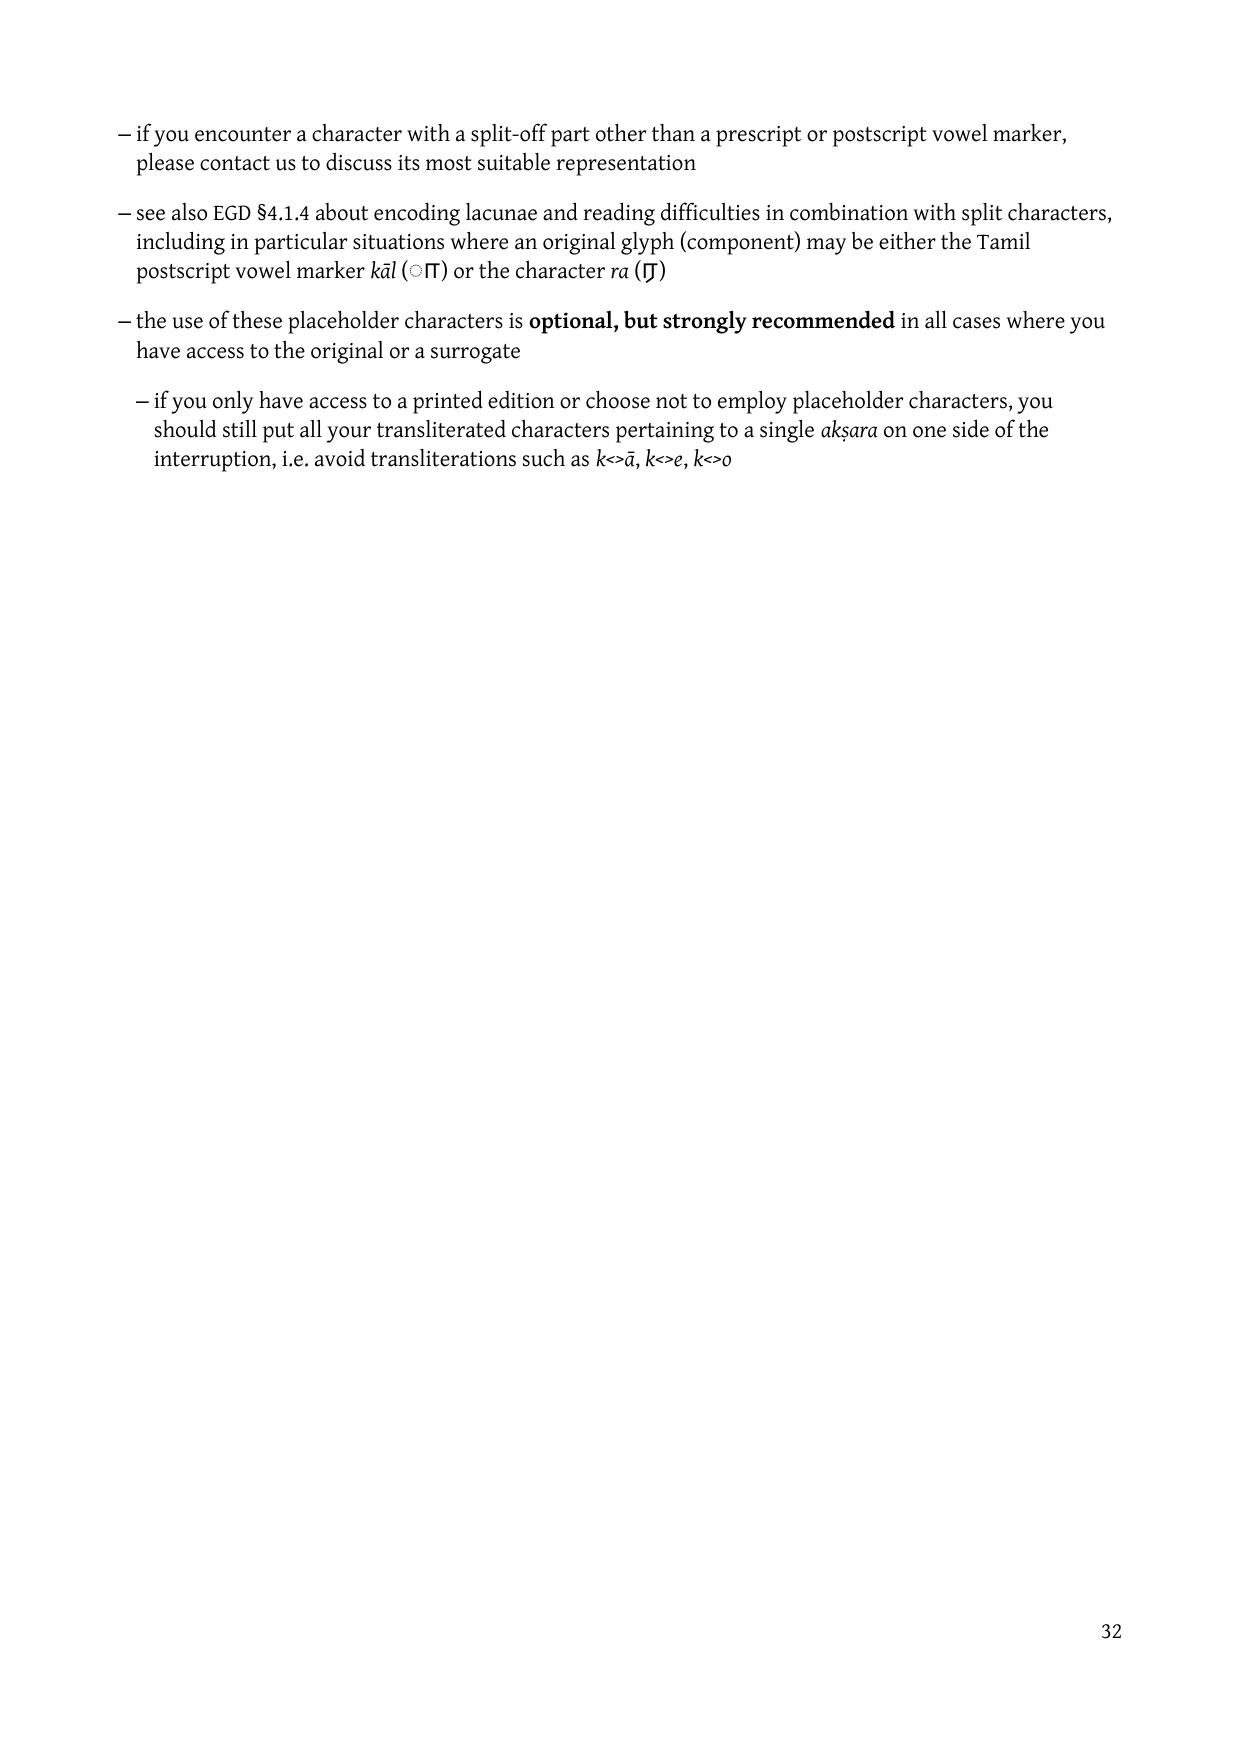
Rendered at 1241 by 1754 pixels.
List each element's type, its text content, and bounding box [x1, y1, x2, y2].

list if you encounter a character with a split-off part other than a prescript or postscript vowel marker, please contact us to discuss its most suitable representation [118, 118, 1122, 176]
list if you only have access to a printed edition or choose not to employ placeholder characters, you should still put all your transliterated characters pertaining to a single akṣara on one side of the interruption, i.e. avoid transliterations such as k<>ā, k<>e, k<>o [136, 385, 1122, 472]
list see also EGD §4.1.4 about encoding lacunae and reading difficulties in combination with split characters, including in particular situations where an original glyph (component) may be either the Tamil postscript vowel marker kāl (ா) or the character ra (ர) [118, 197, 1122, 285]
list the use of these placeholder characters is optional, but strongly recommended in all cases where you have access to the original or a surrogate [118, 306, 1122, 364]
